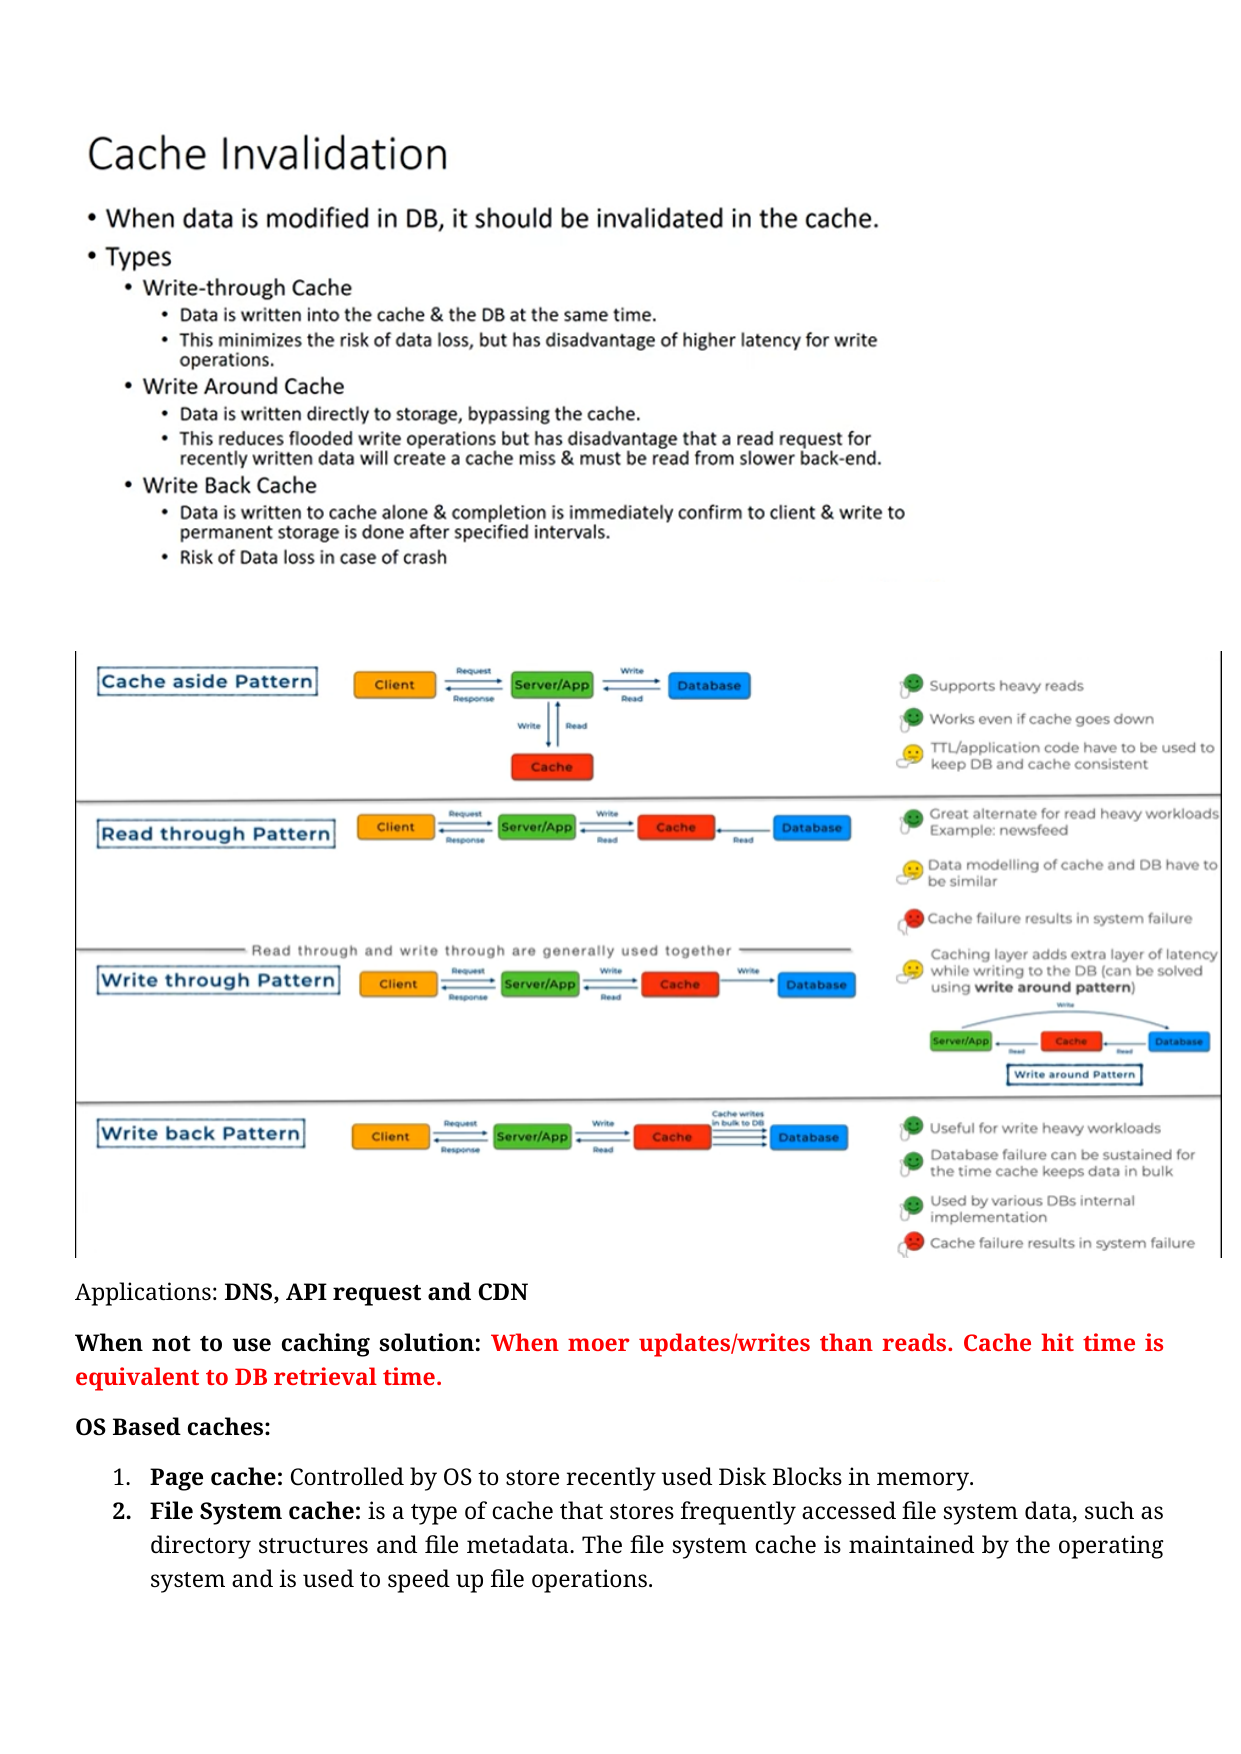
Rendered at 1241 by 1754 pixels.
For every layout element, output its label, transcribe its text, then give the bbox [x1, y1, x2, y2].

list File System cache: is a type of cache that stores frequently accessed file system data, such as directory structures and file metadata. The file system cache is maintained by the operating system and is used to speed up file operations. [112, 1495, 1165, 1594]
text OS Based caches: [75, 1411, 1165, 1442]
text Applications: DNS, API request and CDN [75, 1276, 1165, 1308]
list Page cache: Controlled by OS to store recently used Disk Blocks in memory. [112, 1461, 1165, 1493]
picture [75, 651, 1222, 1258]
text When not to use caching solution: When moer updates/writes than reads. Cache hit time is equivalent to DB retrieval time. [75, 1327, 1165, 1392]
picture [75, 125, 946, 582]
